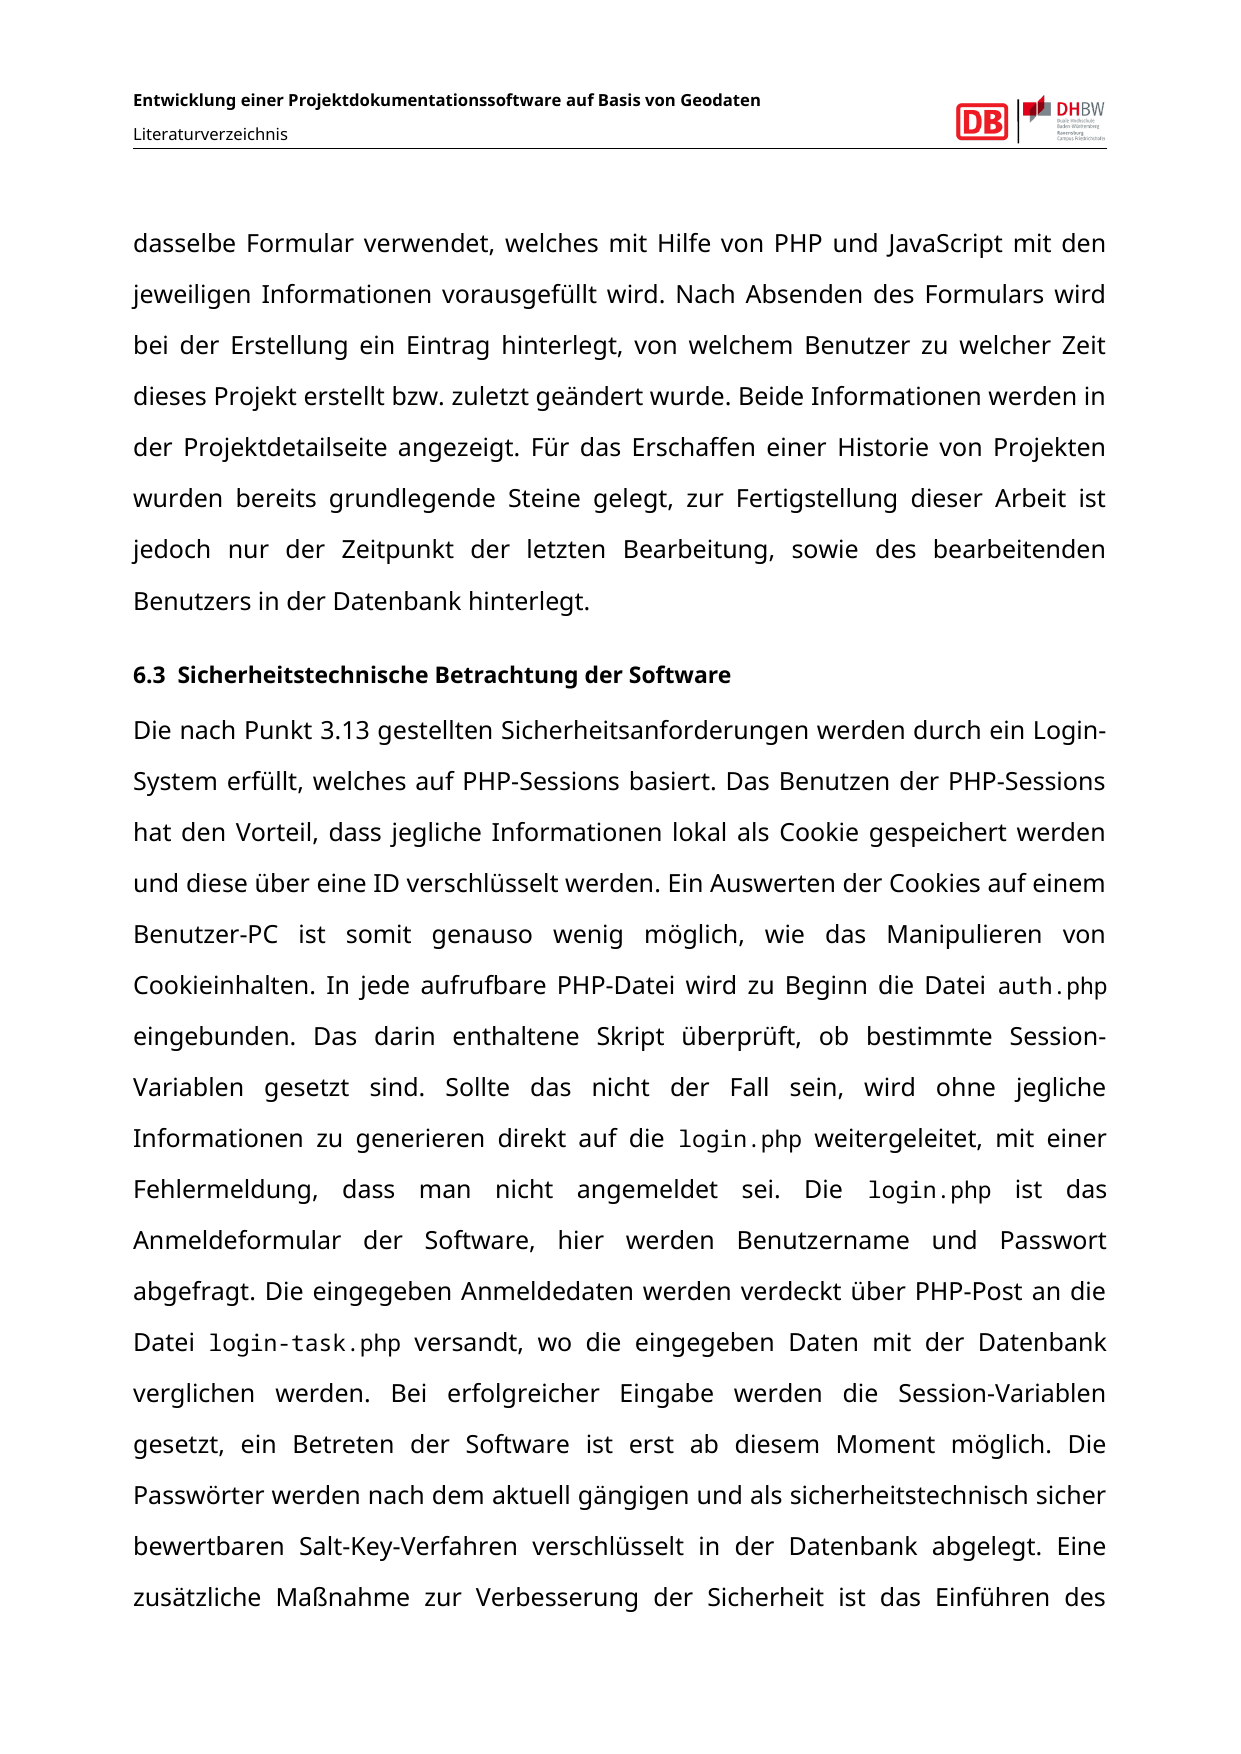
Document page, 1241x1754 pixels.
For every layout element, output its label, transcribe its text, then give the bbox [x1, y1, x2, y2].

subtitle Sicherheitstechnische Betrachtung der Software [133, 659, 1107, 690]
picture [956, 103, 1009, 141]
picture [1023, 95, 1106, 141]
